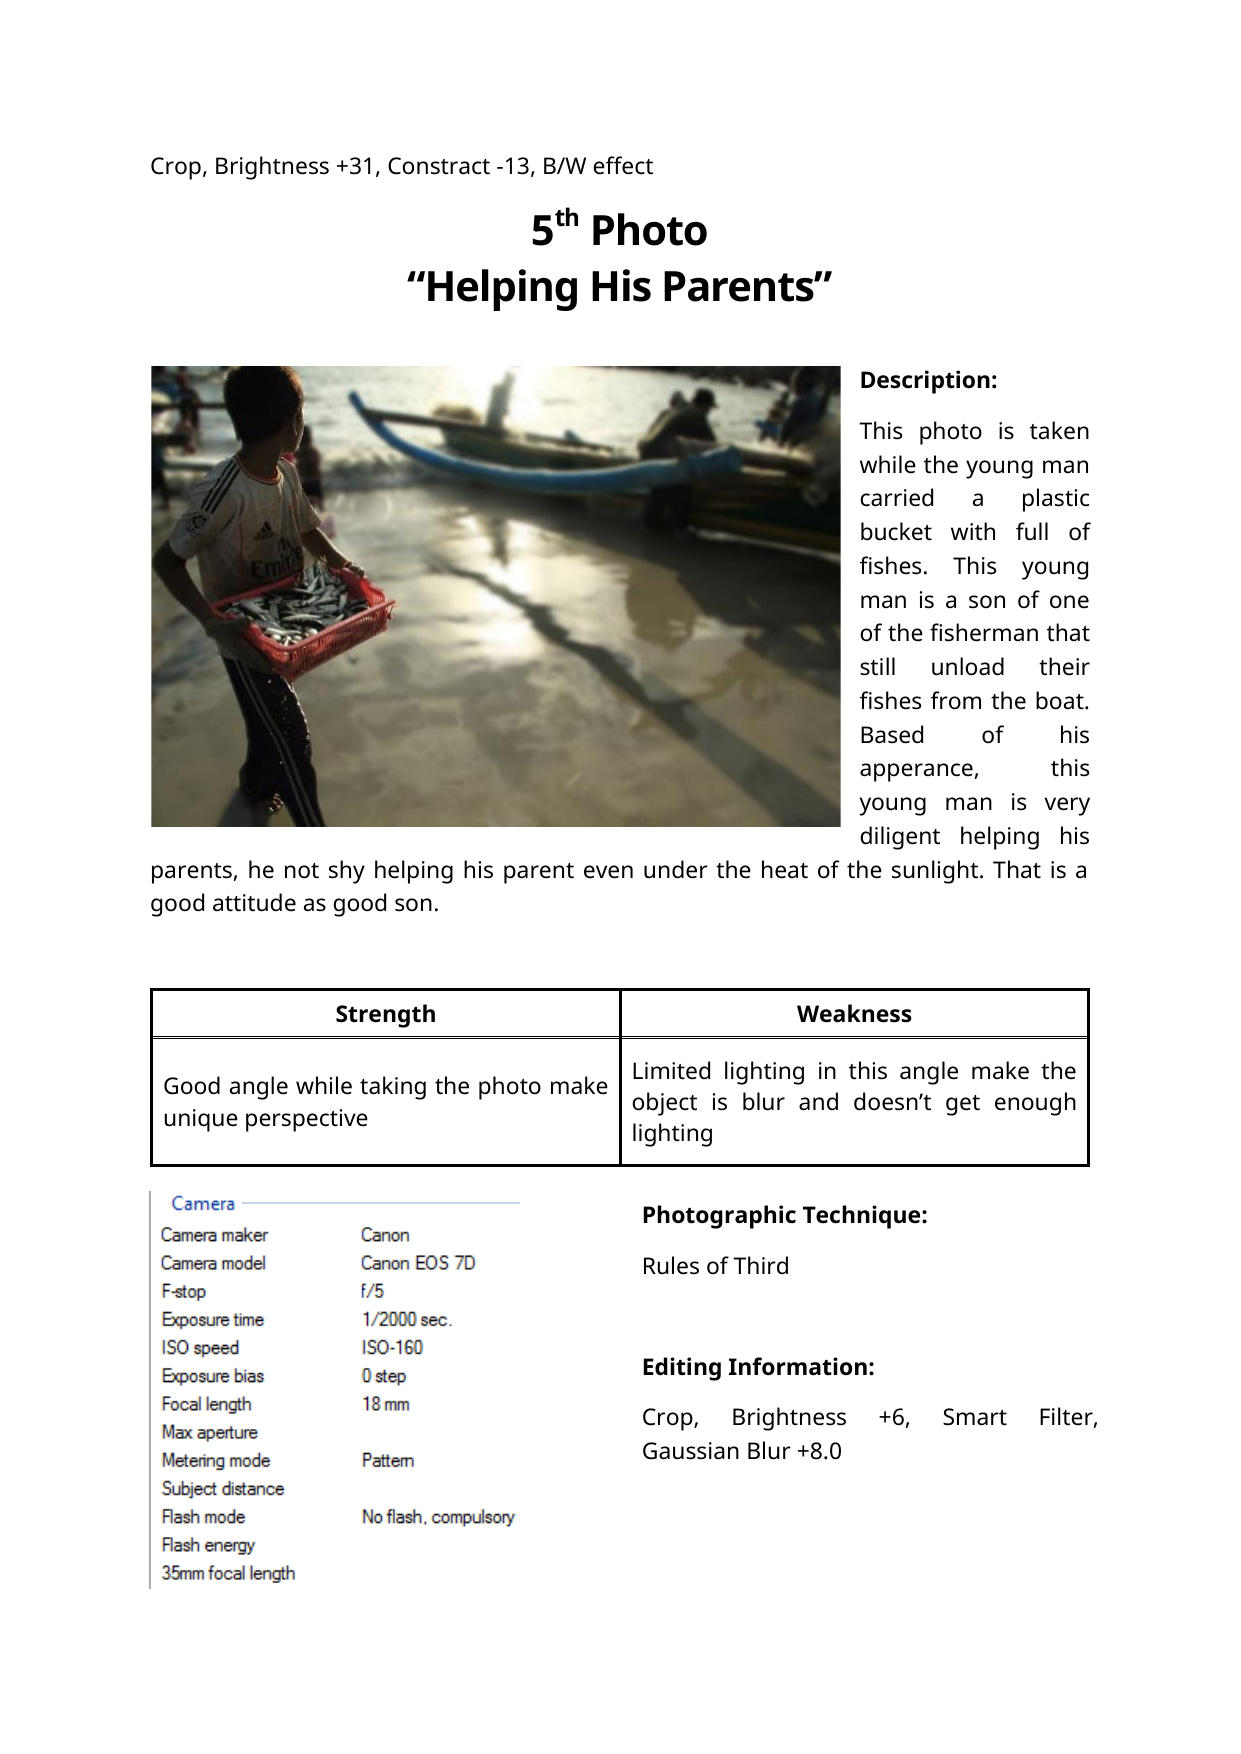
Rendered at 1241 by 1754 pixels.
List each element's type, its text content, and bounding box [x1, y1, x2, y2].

table_cell Good angle while taking the photo make unique perspective [153, 1039, 619, 1164]
title 5th Photo [150, 200, 1090, 257]
title “Helping His Parents” [150, 257, 1090, 314]
picture [150, 366, 840, 825]
text Description: [150, 364, 1090, 396]
text Crop, Brightness +31, Constract -13, B/W effect [150, 150, 1090, 181]
table_header Strength [153, 991, 619, 1036]
picture [148, 1191, 521, 1589]
table_header Weakness [622, 991, 1087, 1036]
table_cell Limited lighting in this angle make the object is blur and doesn’t get enough lighting [622, 1039, 1087, 1164]
